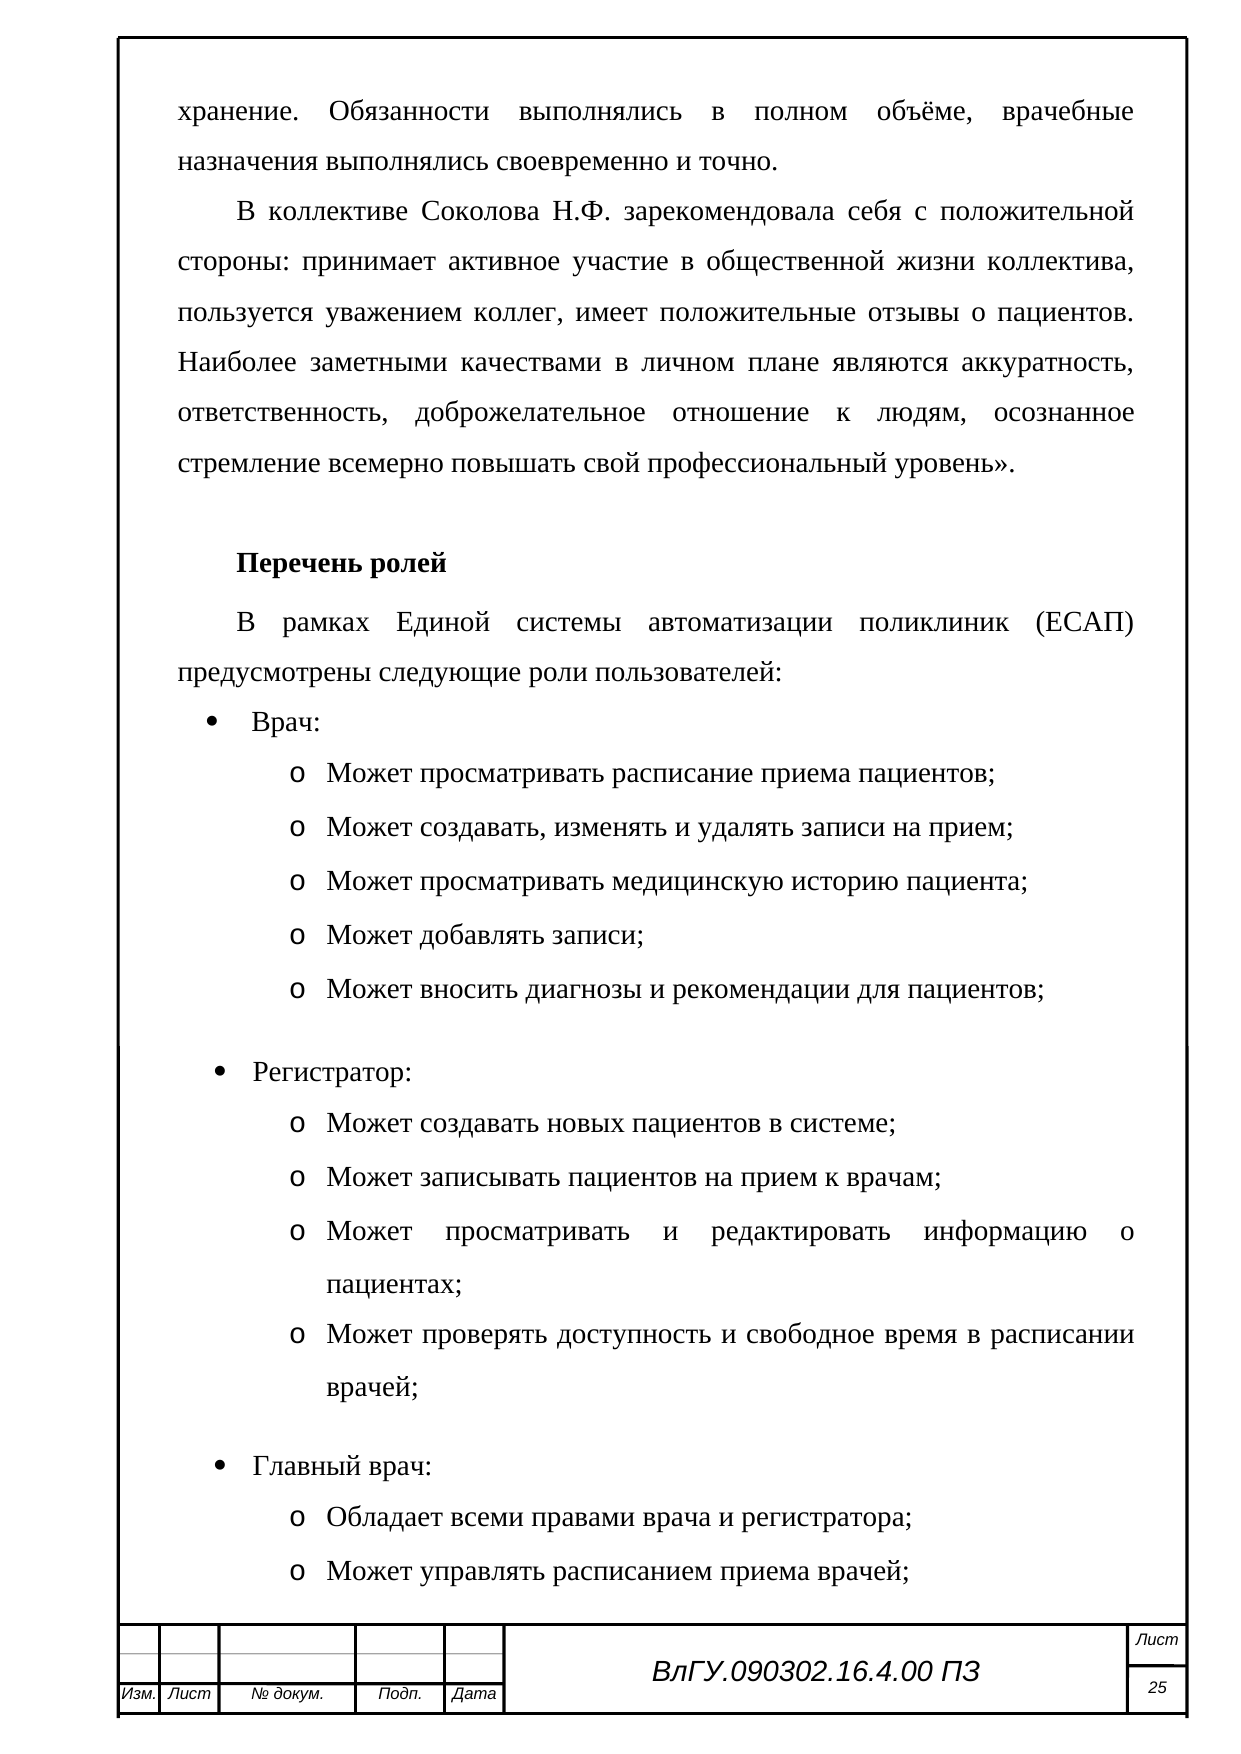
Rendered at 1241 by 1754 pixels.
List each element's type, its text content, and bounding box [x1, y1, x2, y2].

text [177, 93, 1135, 176]
list Может создавать новых пациентов в системе; [288, 1105, 1135, 1141]
list Может записывать пациентов на прием к врачам; [288, 1159, 1135, 1195]
list Может проверять доступность и свободное время в расписании врачей; [288, 1316, 1135, 1402]
text В рамках Единой системы автоматизации поликлиник (ЕСАП) предусмотрены следующие роли пользователей: [177, 604, 1135, 688]
text Перечень ролей [177, 545, 1194, 579]
list Может создавать, изменять и удалять записи на прием; [288, 809, 1135, 845]
text В коллективе Соколова Н.Ф. зарекомендовала себя с положительной стороны: принимает активное участие в общественной жизни коллектива, пользуется уважением коллег, имеет положительные отзывы о пациентов. Наиболее заметными качествами в личном плане являются аккуратность, ответственность, доброжелательное отношение к людям, осознанное стремление всемерно повышать свой профессиональный уровень». [177, 193, 1135, 478]
list Врач: [207, 704, 1135, 738]
list Может просматривать расписание приема пациентов; [288, 755, 1135, 791]
list Регистратор: [215, 1054, 1137, 1088]
list Обладает всеми правами врача и регистратора; [288, 1499, 1135, 1535]
list Может добавлять записи; [288, 917, 1135, 953]
list Может управлять расписанием приема врачей; [288, 1553, 1135, 1589]
list Может просматривать медицинскую историю пациента; [288, 863, 1135, 899]
list Главный врач: [215, 1448, 1137, 1482]
list Может вносить диагнозы и рекомендации для пациентов; [288, 971, 1135, 1007]
list Может просматривать и редактировать информацию о пациентах; [288, 1213, 1135, 1299]
